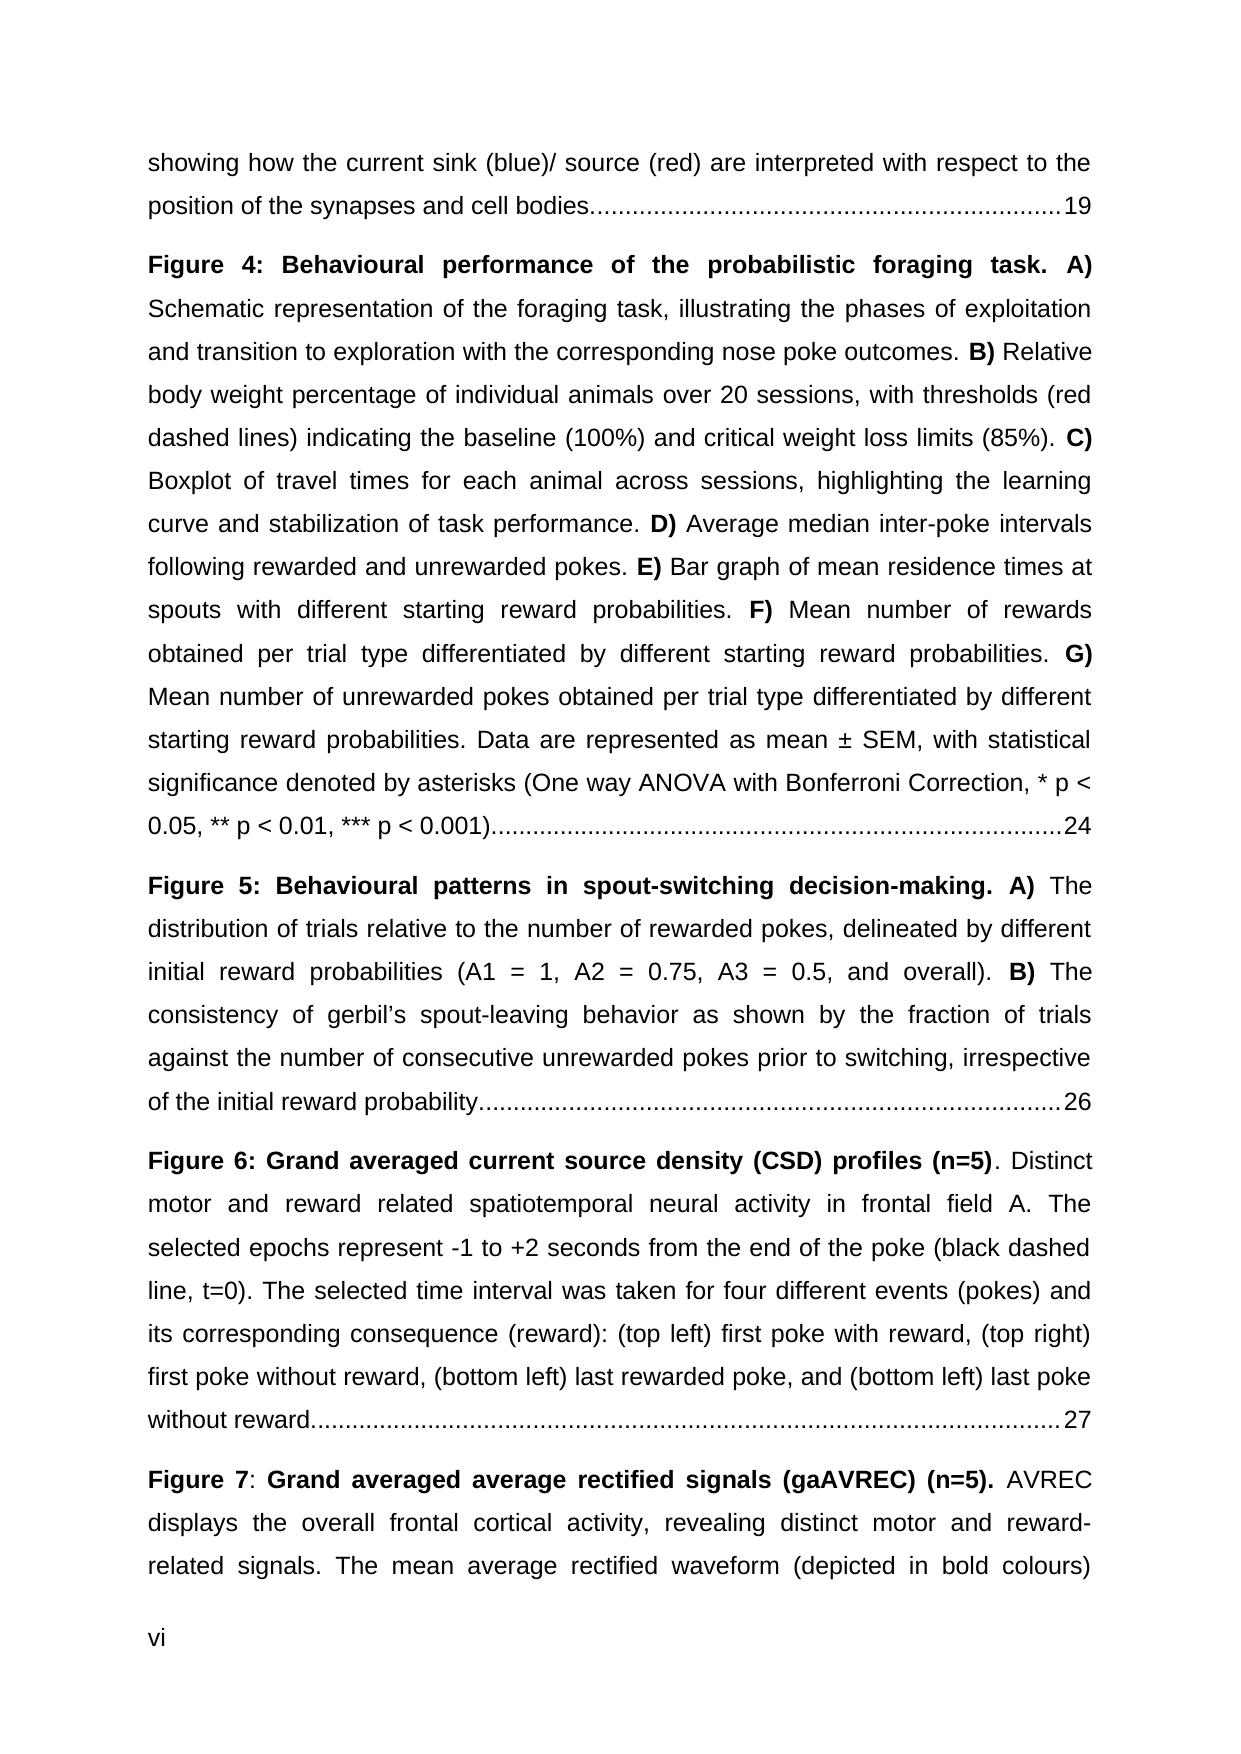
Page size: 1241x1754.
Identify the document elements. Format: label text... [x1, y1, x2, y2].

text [148, 148, 1093, 219]
text Figure 4: Behavioural performance of the probabilistic foraging task. A) Schematic representation of the foraging task, illustrating the phases of exploitation and transition to exploration with the corresponding nose poke outcomes. B) Relative body weight percentage of individual animals over 20 sessions, with thresholds (red dashed lines) indicating the baseline (100%) and critical weight loss limits (85%). C) Boxplot of travel times for each animal across sessions, highlighting the learning curve and stabilization of task performance. D) Average median inter-poke intervals following rewarded and unrewarded pokes. E) Bar graph of mean residence times at spouts with different starting reward probabilities. F) Mean number of rewards obtained per trial type differentiated by different starting reward probabilities. G) Mean number of unrewarded pokes obtained per trial type differentiated by different starting reward probabilities. Data are represented as mean ± SEM, with statistical significance denoted by asterisks (One way ANOVA with Bonferroni Correction, * p < 0.05, ** p < 0.01, *** p < 0.001). 24 [148, 251, 1093, 840]
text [148, 1465, 1093, 1580]
text Figure 6: Grand averaged current source density (CSD) profiles (n=5). Distinct motor and reward related spatiotemporal neural activity in frontal field A. The selected epochs represent -1 to +2 seconds from the end of the poke (black dashed line, t=0). The selected time interval was taken for four different events (pokes) and its corresponding consequence (reward): (top left) first poke with reward, (top right) first poke without reward, (bottom left) last rewarded poke, and (bottom left) last poke without reward. 27 [148, 1146, 1093, 1434]
text Figure 5: Behavioural patterns in spout-switching decision-making. A) The distribution of trials relative to the number of rewarded pokes, delineated by different initial reward probabilities (A1 = 1, A2 = 0.75, A3 = 0.5, and overall). B) The consistency of gerbil’s spout-leaving behavior as shown by the fraction of trials against the number of consecutive unrewarded pokes prior to switching, irrespective of the initial reward probability. 26 [148, 871, 1093, 1115]
